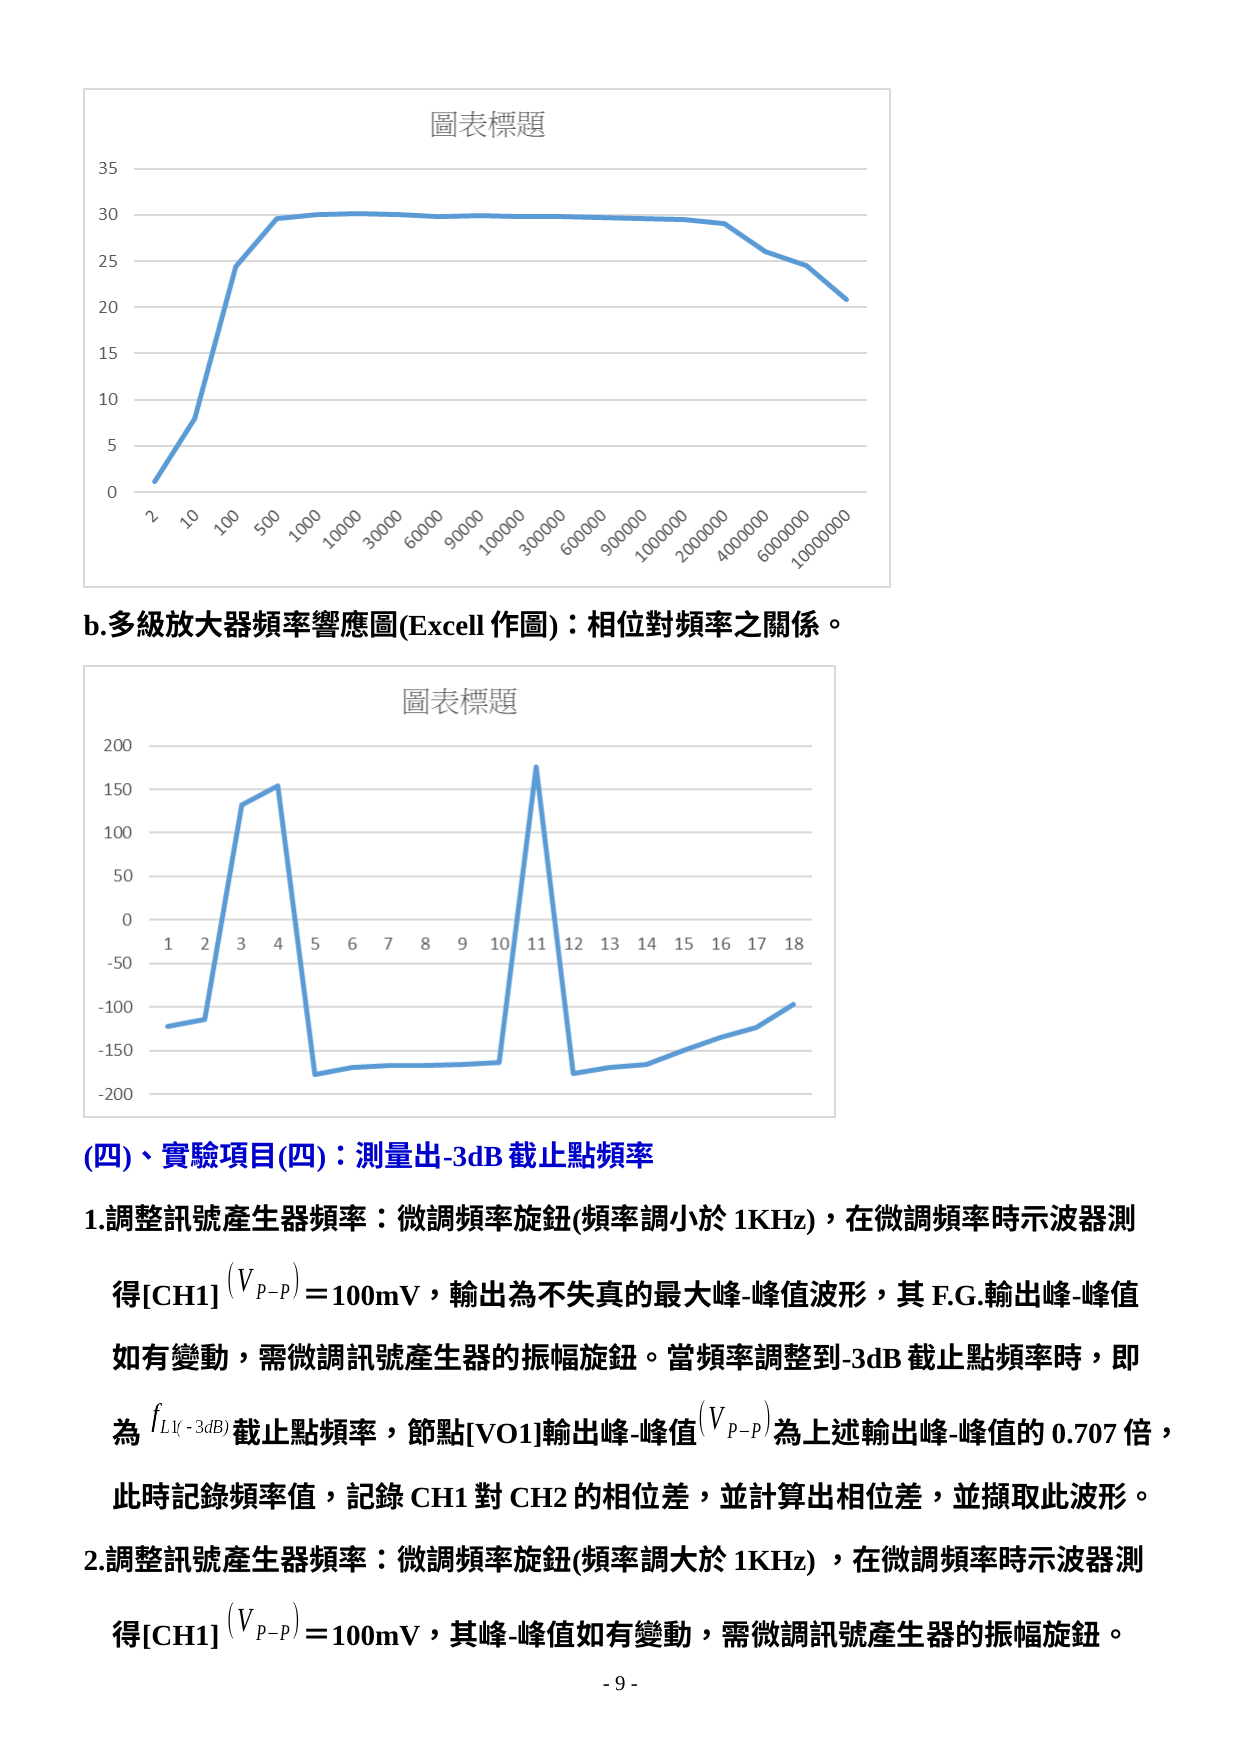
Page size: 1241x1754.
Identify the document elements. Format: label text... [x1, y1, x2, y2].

text (四)、實驗項目(四)：測量出-3dB截止點頻率 [83, 1132, 1157, 1175]
picture [83, 88, 891, 588]
picture [83, 665, 836, 1118]
text b.多級放大器頻率響應圖(Excell作圖)：相位對頻率之關係。 [83, 602, 1157, 644]
text 1.調整訊號產生器頻率：微調頻率旋鈕(頻率調小於1KHz)，在微調頻率時示波器測得[CH1] ＝100mV，輸出為不失真的最大峰-峰值波形，其F.G.輸出峰-峰值如有變動，需微調訊號產生器的振幅旋鈕。當頻率調整到-3dB截止點頻率時，即為截止點頻率，節點[VO1]輸出峰-峰值為上述輸出峰-峰值的0.707倍，此時記錄頻率值，記錄CH1對CH2的相位差，並計算出相位差，並擷取此波形。 [83, 1196, 1157, 1515]
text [83, 1537, 1157, 1654]
